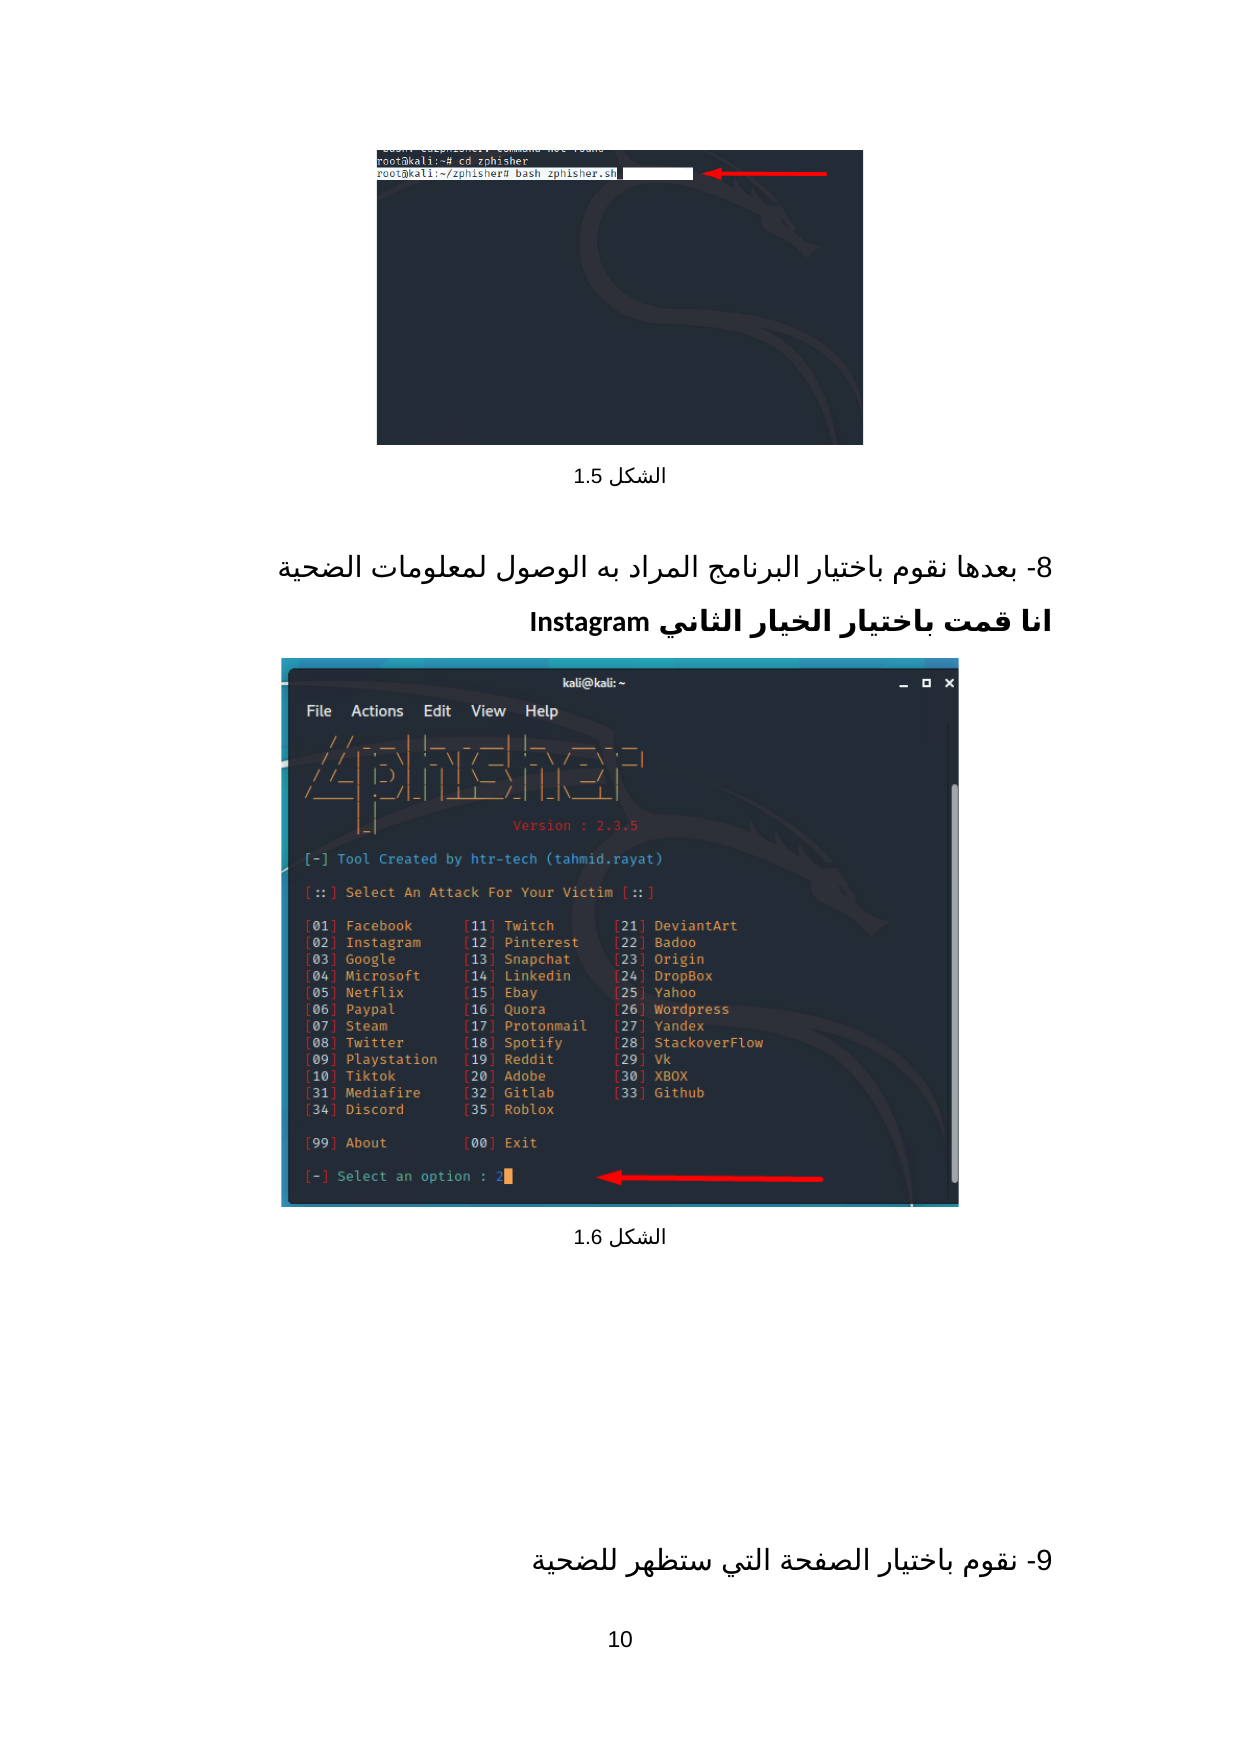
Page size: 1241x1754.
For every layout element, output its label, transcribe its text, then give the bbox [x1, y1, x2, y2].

text 8- بعدها نقوم باختيار البرنامج المراد به الوصول لمعلومات الضحية [187, 550, 1053, 584]
picture [376, 150, 864, 445]
text الشكل 1.5 [187, 464, 1053, 488]
text 9- نقوم باختيار الصفحة التي ستظهر للضحية [187, 1543, 1053, 1577]
text انا قمت باختيار الخيار الثاني Instagram [187, 603, 1053, 639]
picture [281, 658, 959, 1207]
text الشكل 1.6 [187, 1225, 1053, 1249]
